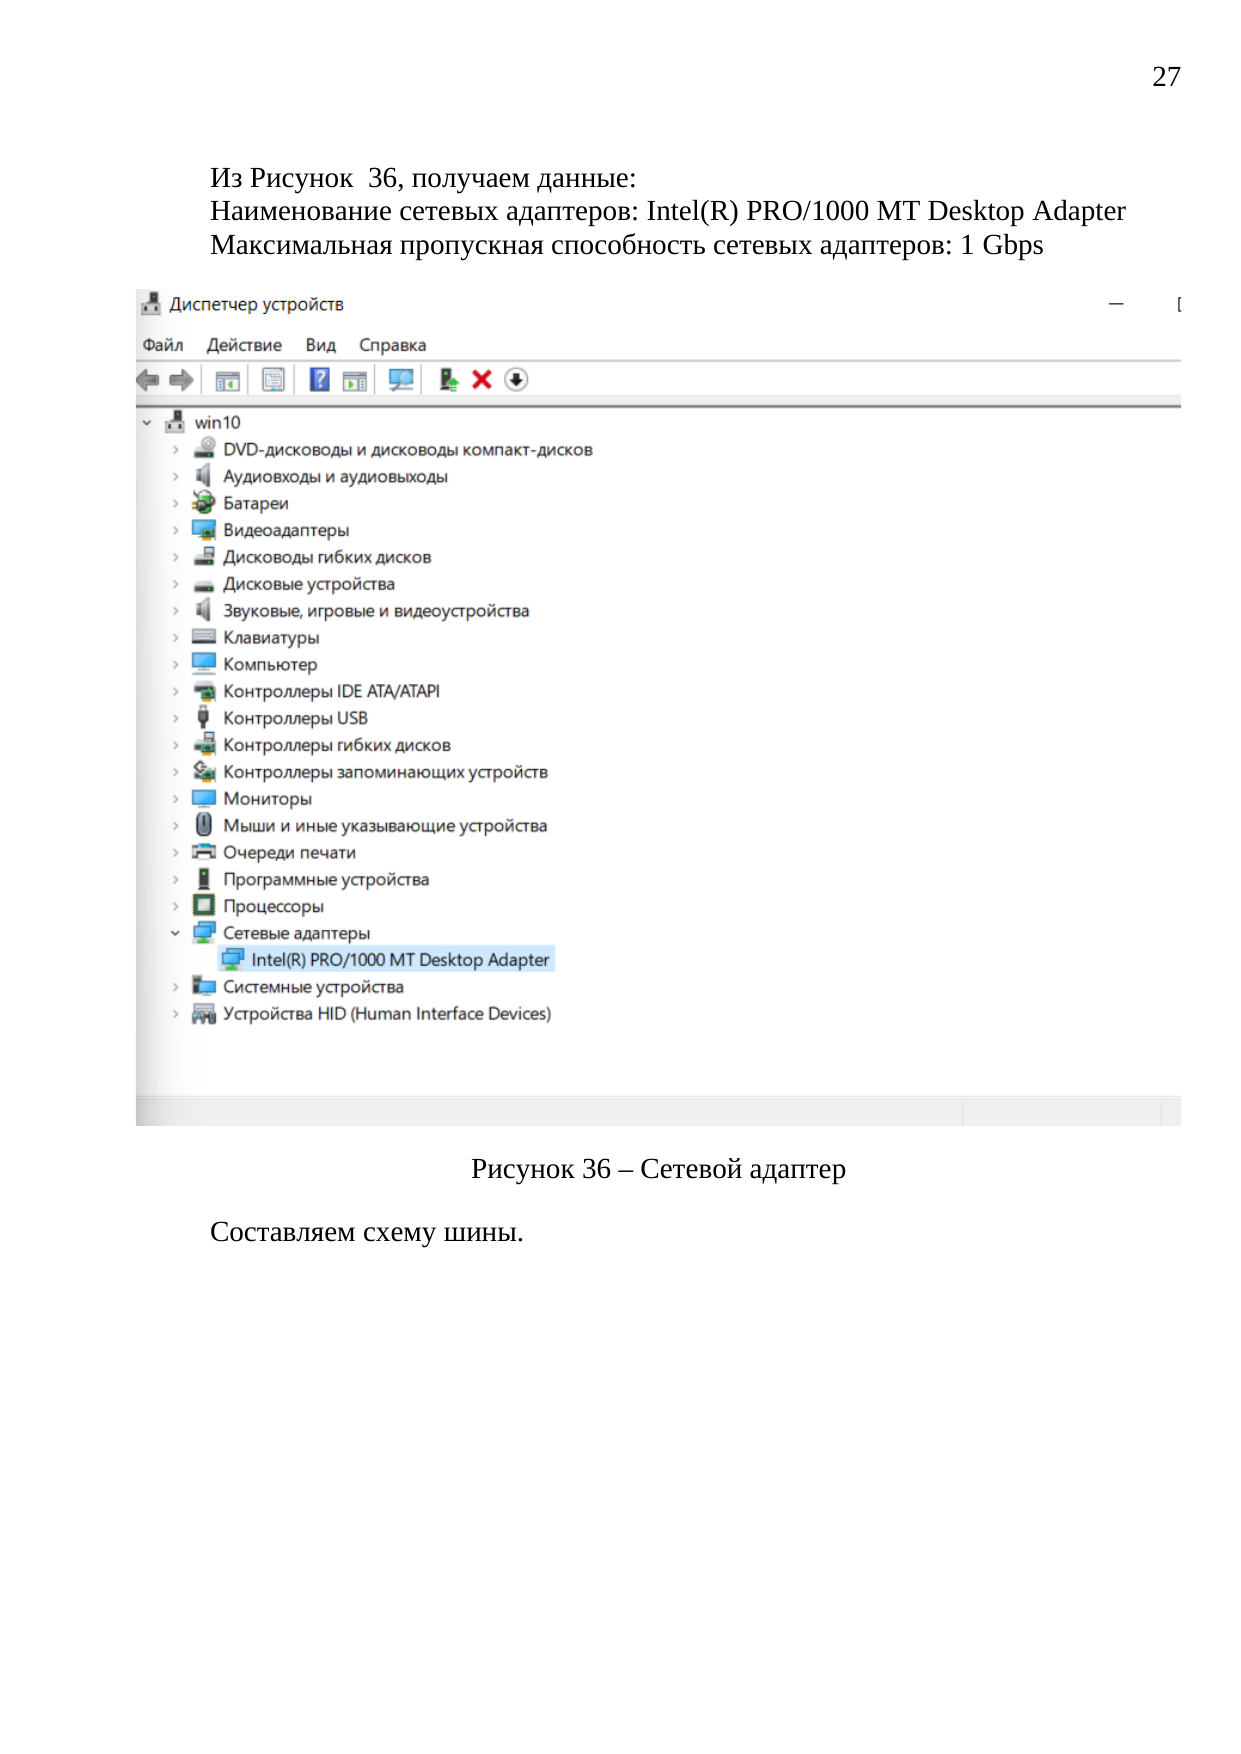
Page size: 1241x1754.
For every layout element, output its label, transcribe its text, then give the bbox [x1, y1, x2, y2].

text Максимальная пропускная способность сетевых адаптеров: 1 Gbps [136, 227, 1181, 260]
text Рисунок 36 – Сетевой адаптер [136, 1151, 1181, 1184]
text Наименование сетевых адаптеров: Intel(R) PRO/1000 MT Desktop Adapter [136, 193, 1181, 227]
picture [135, 289, 1182, 1126]
text Из рисунка 36, получаем данные: [136, 160, 1181, 193]
text Составляем схему шины. [136, 1214, 1181, 1247]
